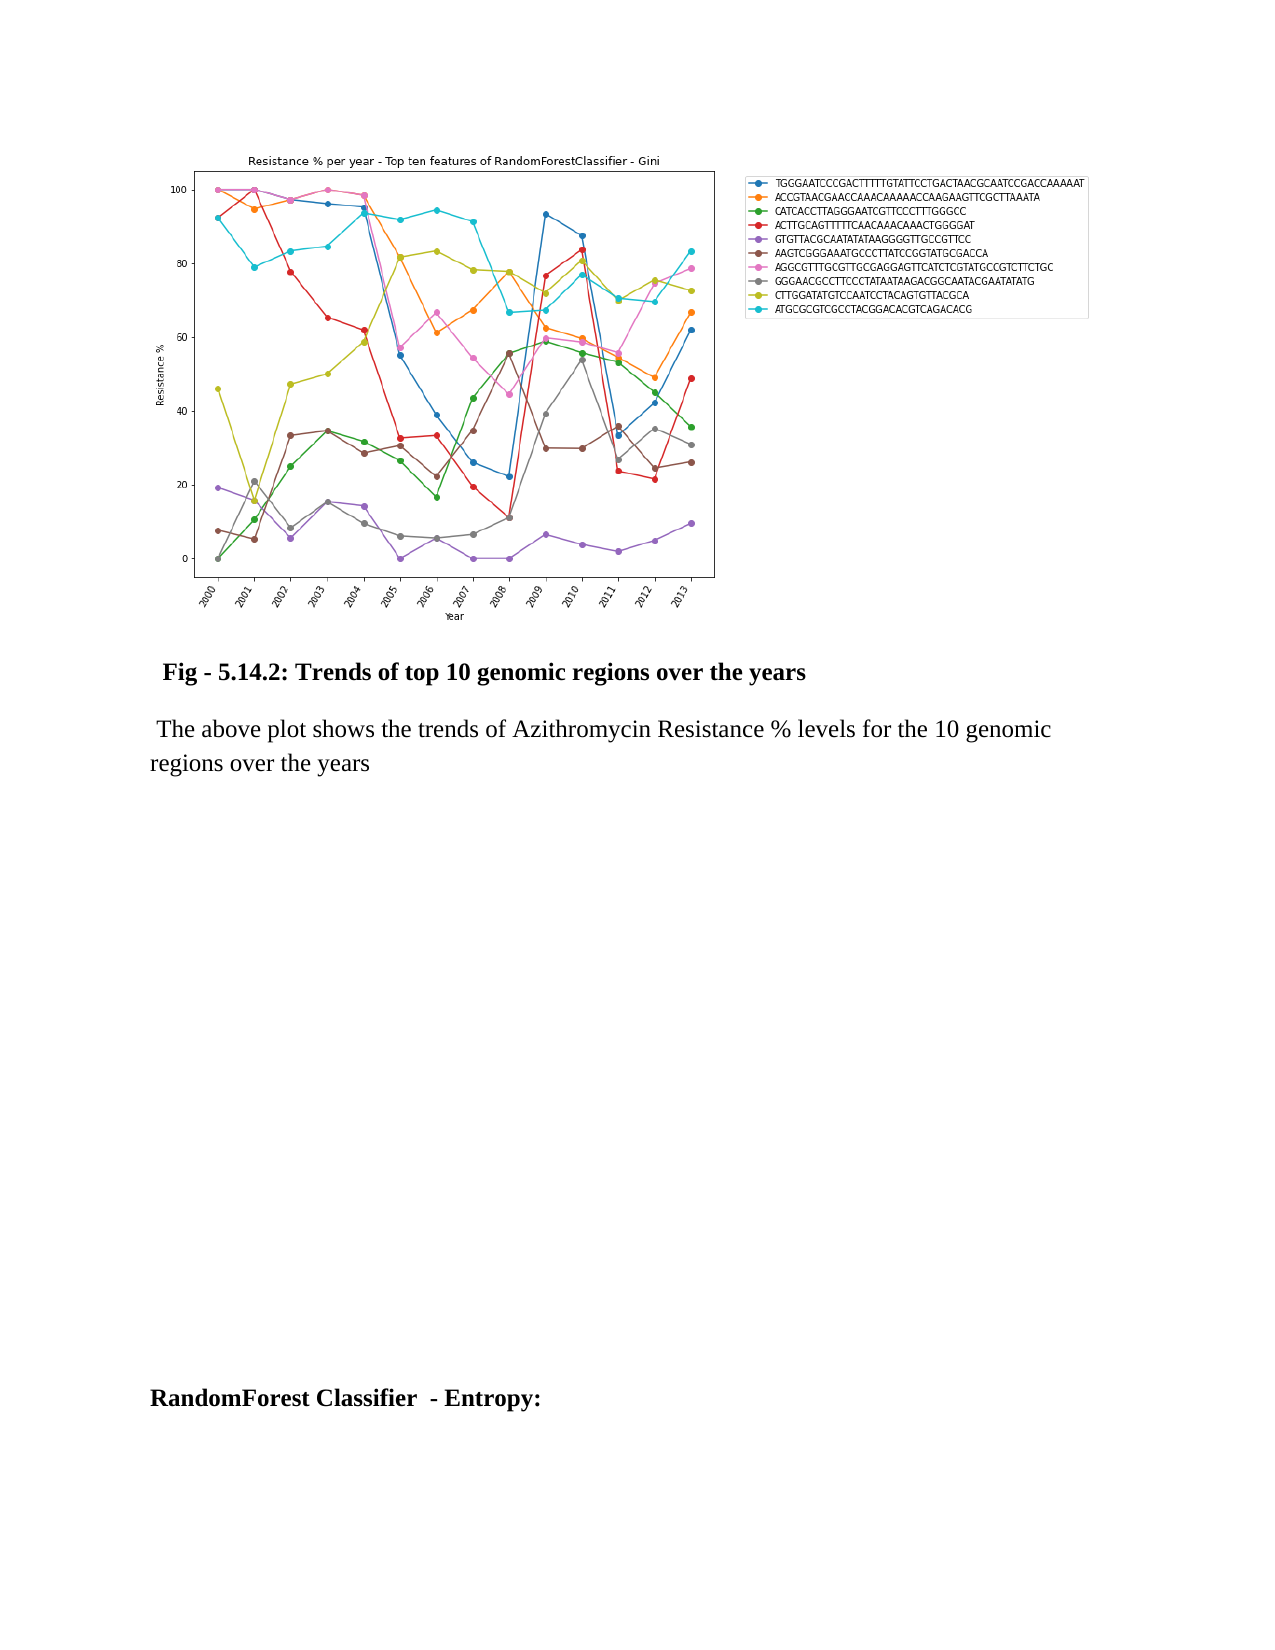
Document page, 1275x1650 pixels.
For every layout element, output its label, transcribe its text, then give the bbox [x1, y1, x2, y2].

text The above plot shows the trends of Azithromycin Resistance % levels for the 10 genomic regions over the years [150, 714, 1125, 776]
text Fig - 5.14.2: Trends of top 10 genomic regions over the years [150, 657, 1125, 685]
picture [150, 150, 1093, 628]
text RandomForest Classifier - Entropy: [150, 1383, 1125, 1412]
